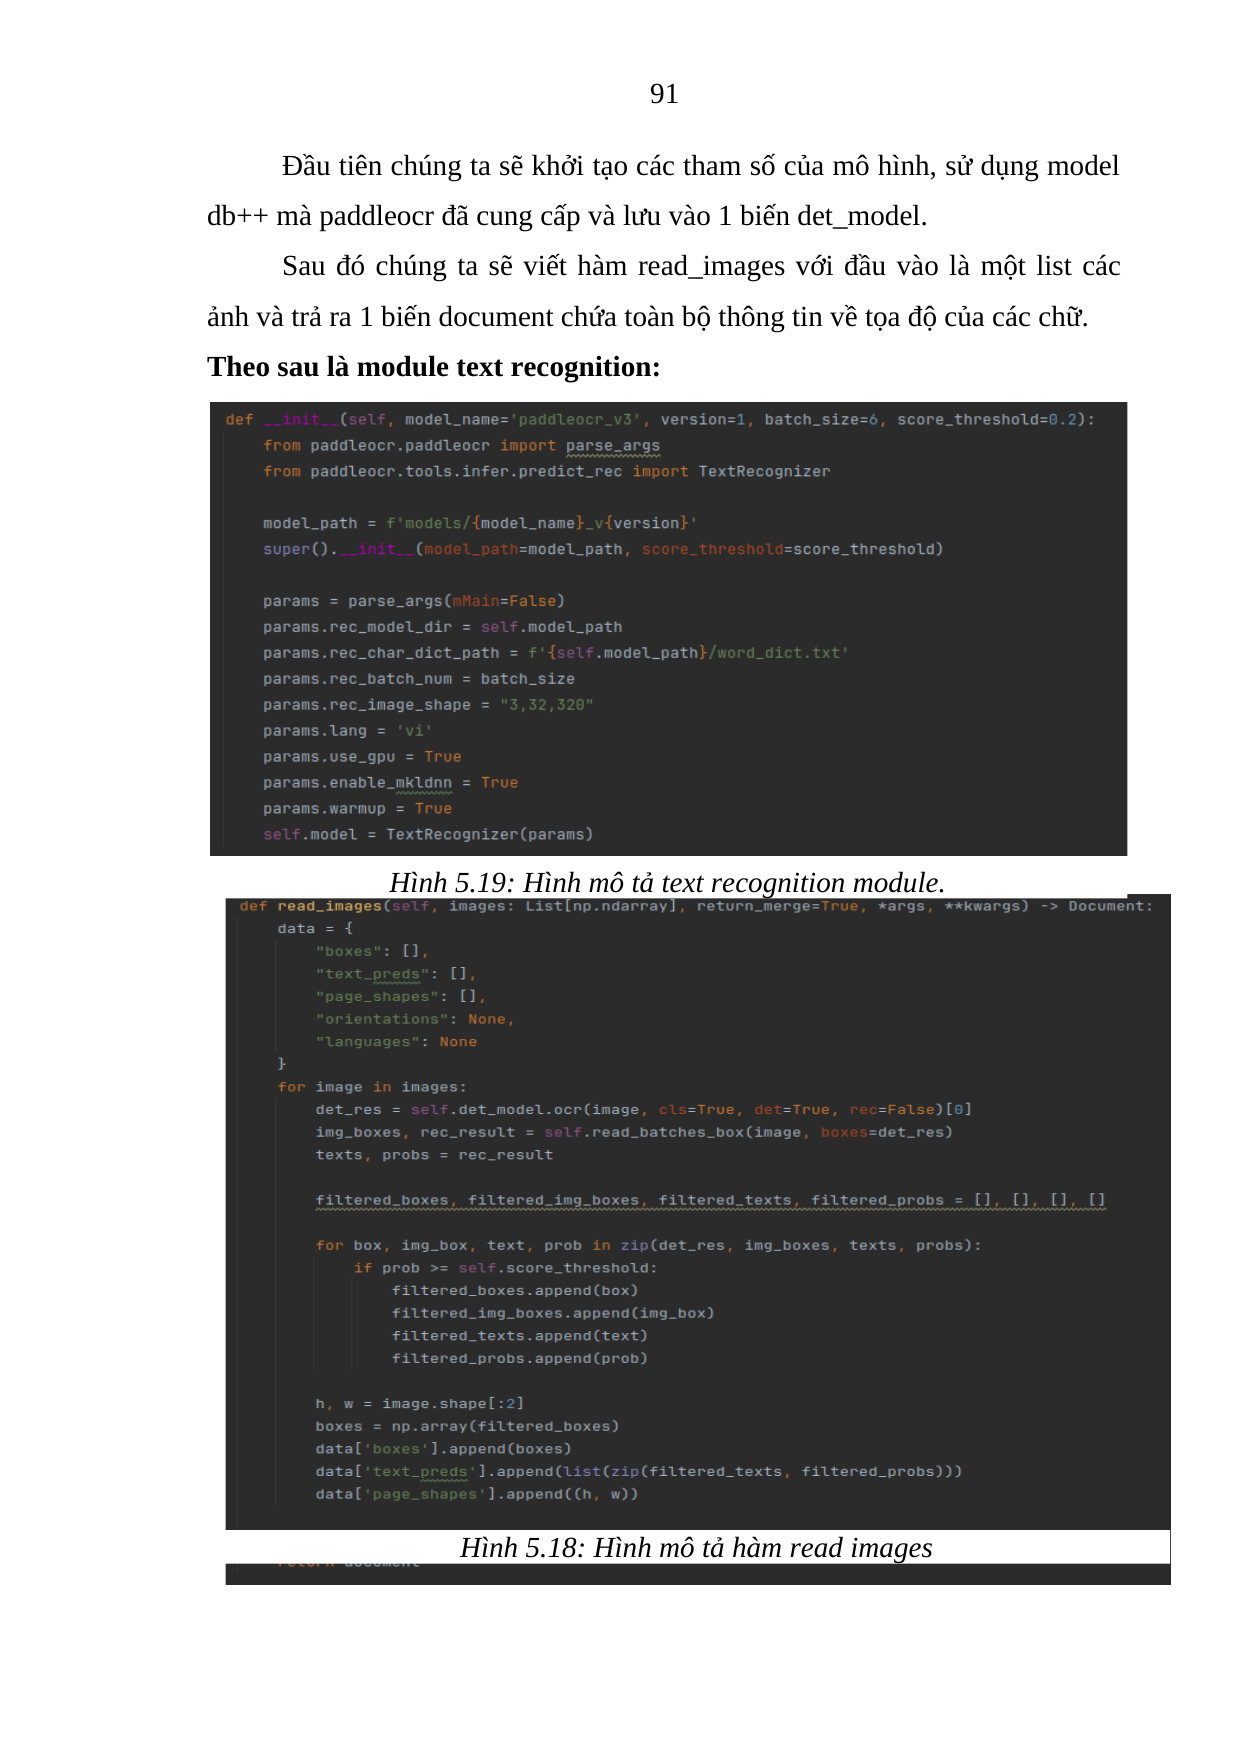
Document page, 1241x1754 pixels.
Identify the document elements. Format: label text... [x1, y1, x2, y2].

text Theo sau là module text recognition: [207, 349, 1122, 382]
text Sau đó chúng ta sẽ viết hàm read_images với đầu vào là một list các ảnh và trả ra 1 biến document chứa toàn bộ thông tin về tọa độ của các chữ. [207, 248, 1122, 332]
picture [210, 402, 1128, 856]
text Đầu tiên chúng ta sẽ khởi tạo các tham số của mô hình, sử dụng model db++ mà paddleocr đã cung cấp và lưu vào 1 biến det_model. [207, 148, 1122, 232]
picture [225, 894, 1171, 1530]
picture [225, 1564, 1171, 1585]
